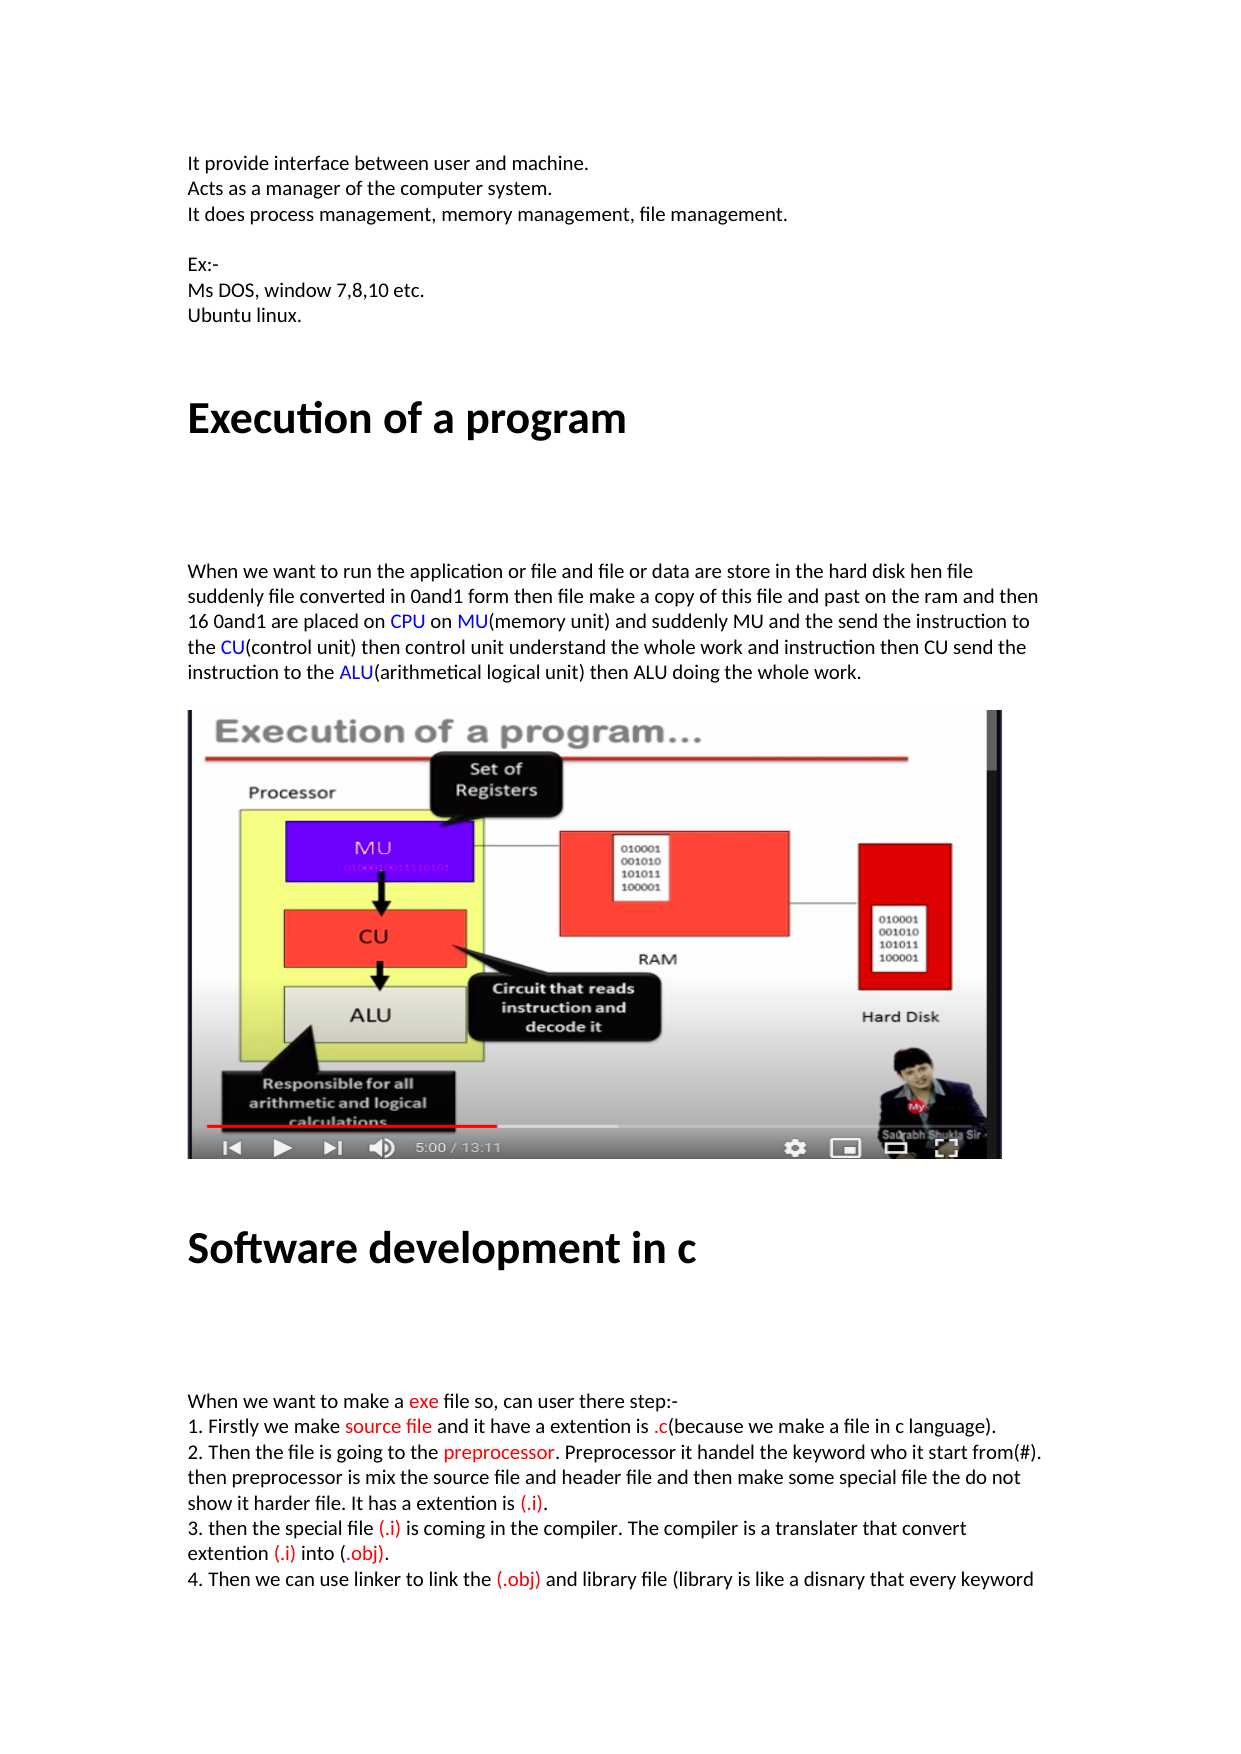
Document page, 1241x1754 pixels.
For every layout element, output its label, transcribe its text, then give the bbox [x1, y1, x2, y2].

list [187, 1566, 1053, 1591]
subtitle Software development in c [187, 1219, 1053, 1275]
text It does process management, memory management, file management. [187, 201, 1053, 226]
text When we want to run the application or file and file or data are store in the hard disk hen file suddenly file converted in 0and1 form then file make a copy of this file and past on the ram and then 16 0and1 are placed on CPU on MU(memory unit) and suddenly MU and the send the instruction to the CU(control unit) then control unit understand the whole work and instruction then CU send the instruction to the ALU(arithmetical logical unit) then ALU doing the whole work. [187, 558, 1053, 685]
text Acts as a manager of the computer system. [187, 175, 1053, 201]
text Ex:- [187, 252, 1053, 277]
text Ms DOS, window 7,8,10 etc. [187, 277, 1053, 302]
text It provide interface between user and machine. [187, 150, 1053, 175]
text Ubuntu linux. [187, 302, 1053, 328]
list Firstly we make source file and it have a extention is .c(because we make a file in c language). [187, 1413, 1053, 1439]
text When we want to make a exe file so, can user there step:- [187, 1388, 1053, 1413]
list then the special file (.i) is coming in the compiler. The compiler is a translater that convert extention (.i) into (.obj). [187, 1515, 1053, 1566]
picture [187, 710, 1002, 1159]
subtitle Execution of a program [187, 389, 1053, 445]
list Then the file is going to the preprocessor. Preprocessor it handel the keyword who it start from(#). then preprocessor is mix the source file and header file and then make some special file the do not show it harder file. It has a extention is (.i). [187, 1439, 1053, 1515]
